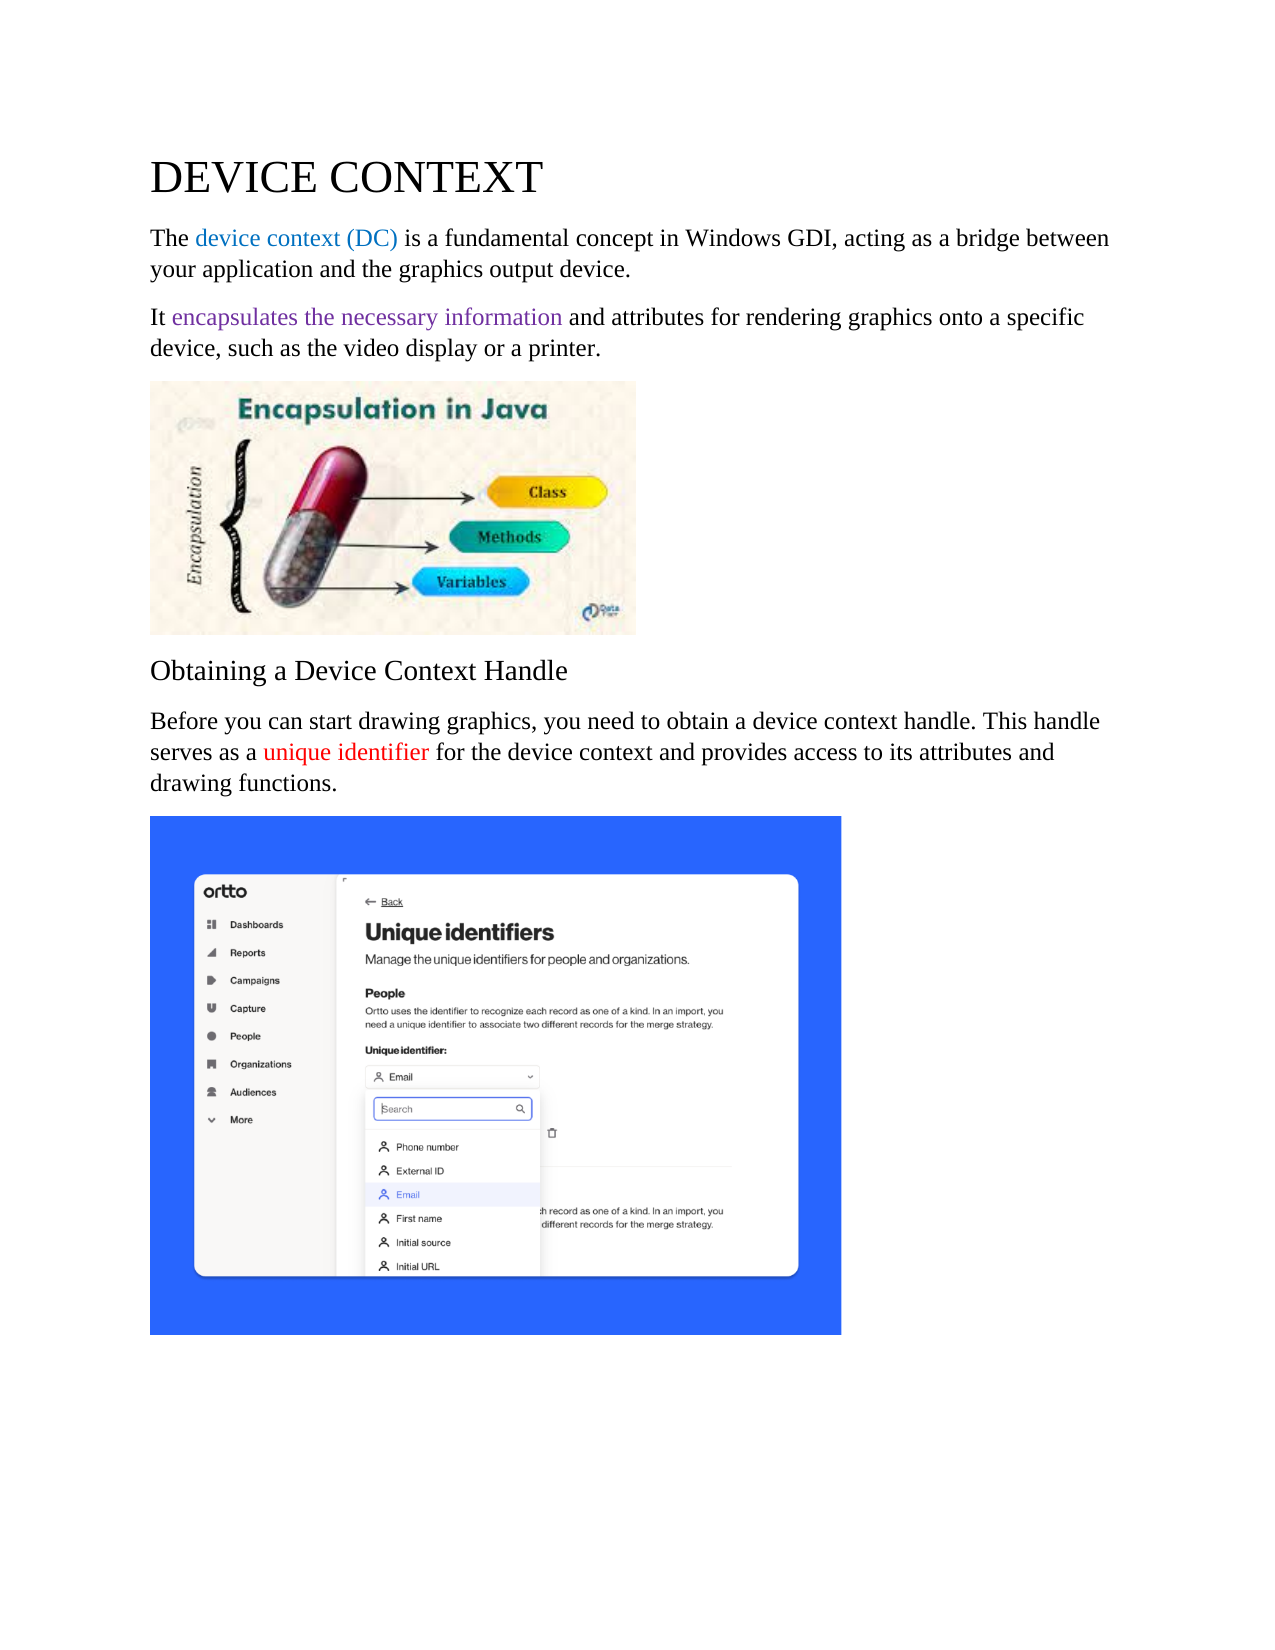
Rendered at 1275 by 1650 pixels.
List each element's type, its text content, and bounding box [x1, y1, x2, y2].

picture [150, 816, 842, 1335]
text The device context (DC) is a fundamental concept in Windows GDI, acting as a bridge between your application and the graphics output device. [150, 223, 1125, 283]
text Obtaining a Device Context Handle [150, 653, 1125, 687]
text It encapsulates the necessary information and attributes for rendering graphics onto a specific device, such as the video display or a printer. [150, 302, 1125, 362]
picture [150, 381, 636, 635]
text Before you can start drawing graphics, you need to obtain a device context handle. This handle serves as a unique identifier for the device context and provides access to its attributes and drawing functions. [150, 706, 1125, 797]
text DEVICE CONTEXT [150, 150, 1125, 203]
